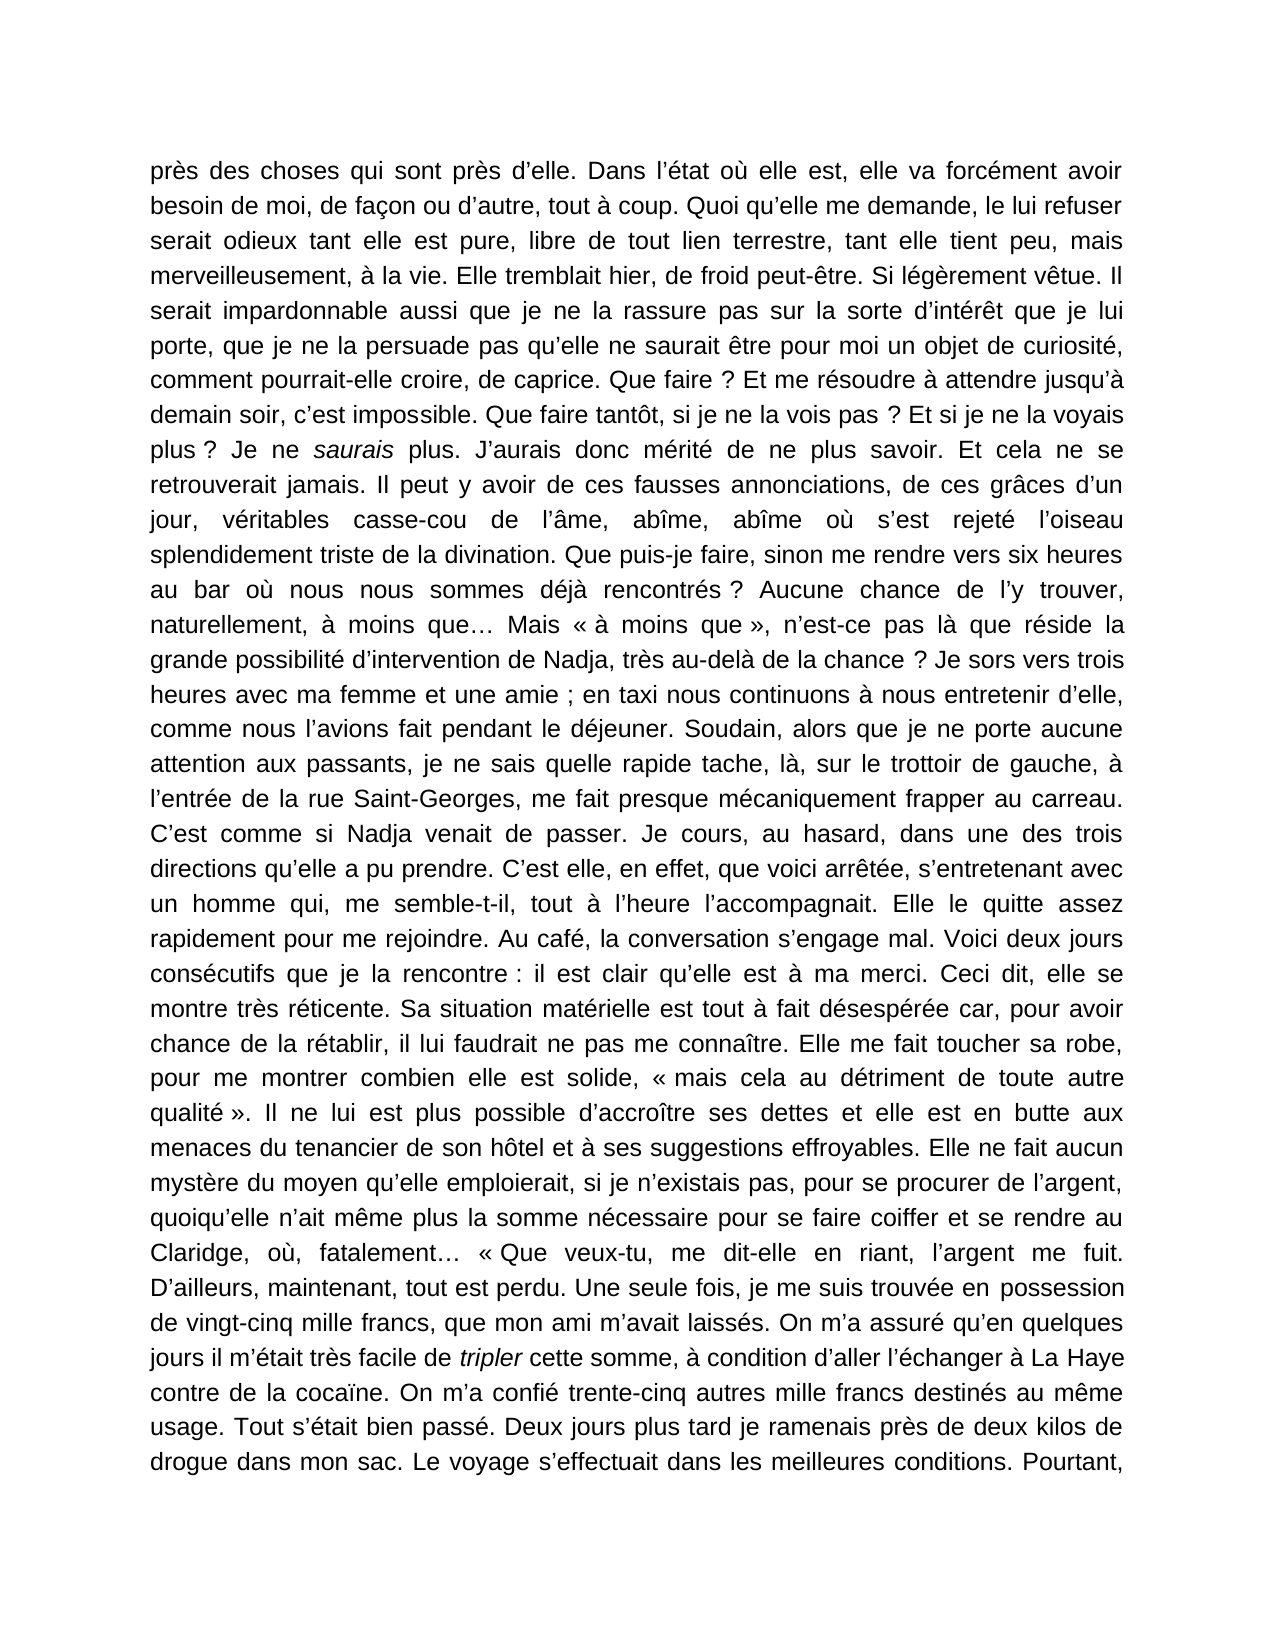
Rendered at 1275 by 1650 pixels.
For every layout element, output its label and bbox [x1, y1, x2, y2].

text [150, 150, 1125, 1476]
